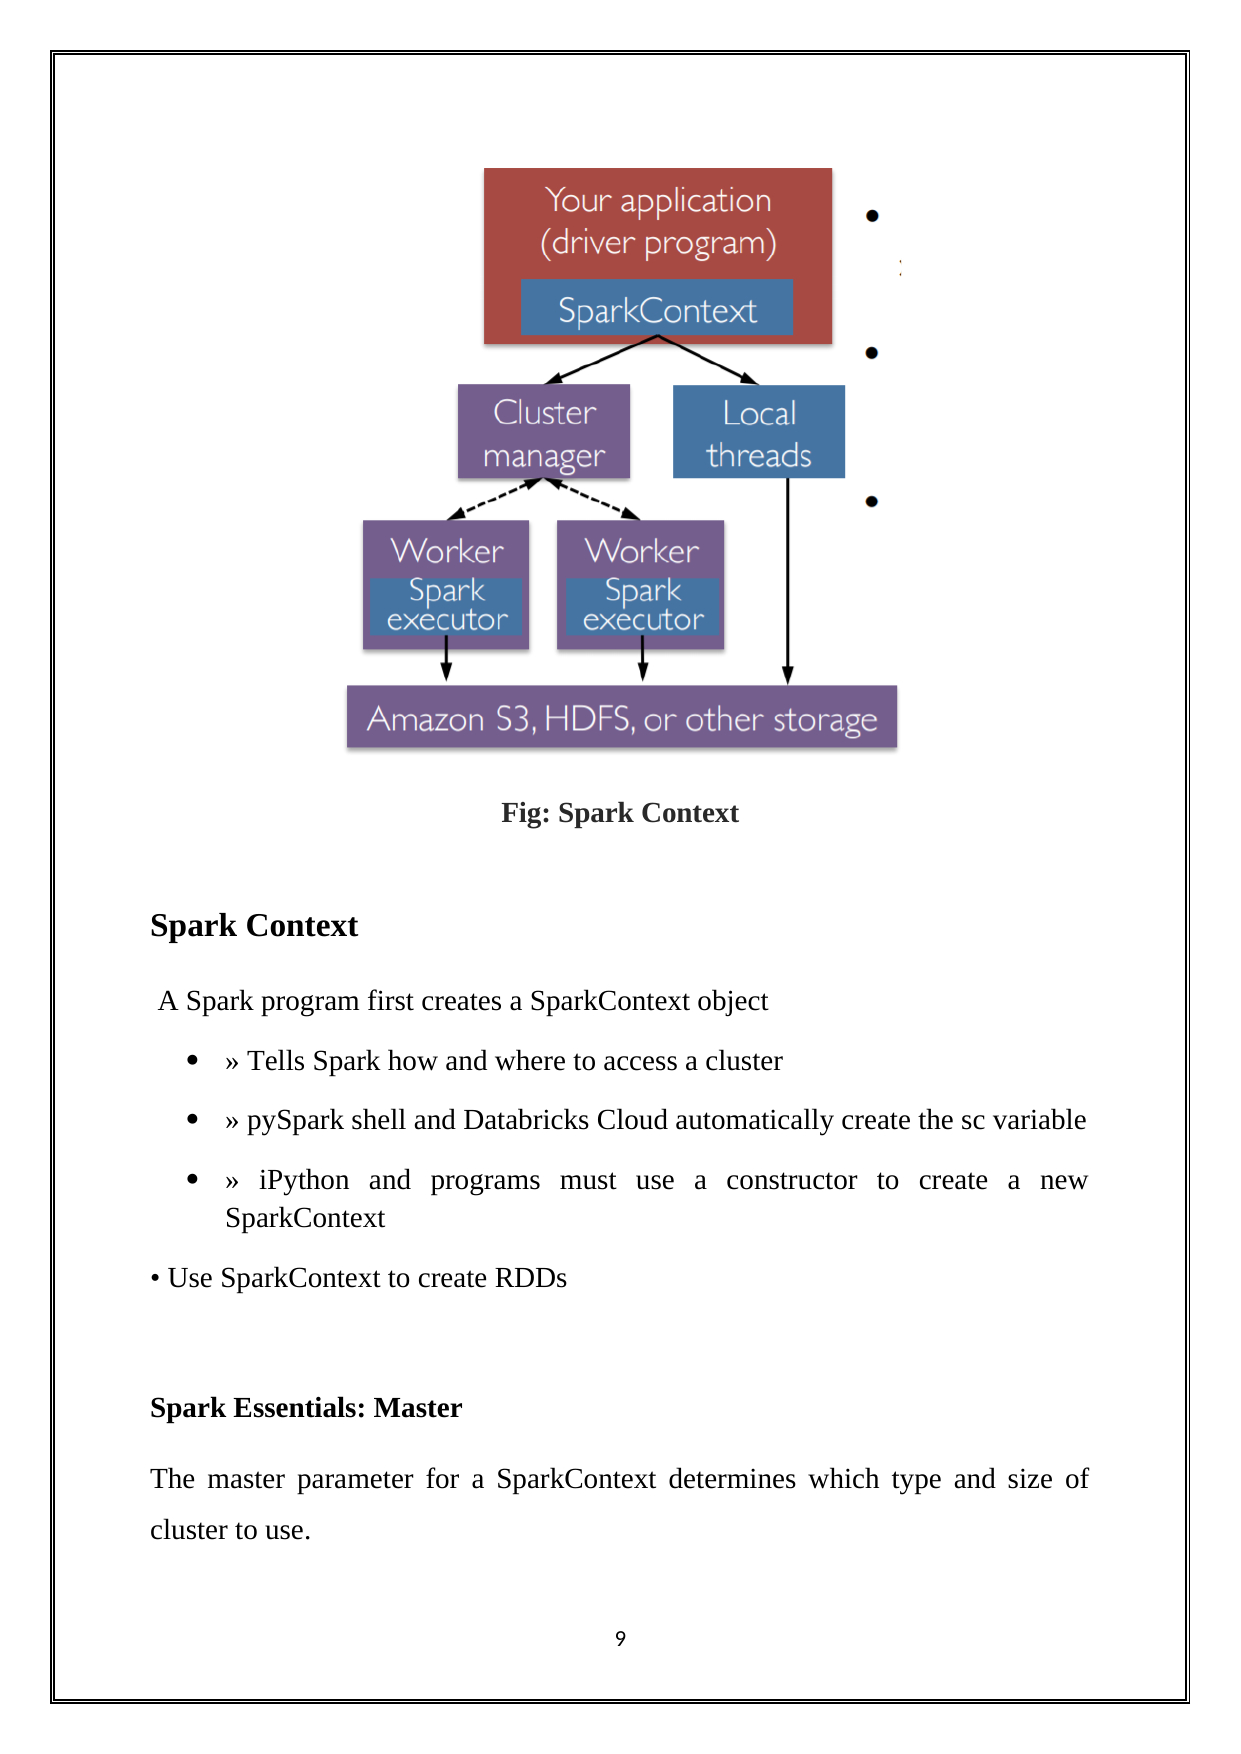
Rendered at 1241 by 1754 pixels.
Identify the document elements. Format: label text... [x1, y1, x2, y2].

text Spark Context [150, 905, 1090, 943]
list » Tells Spark how and where to access a cluster [187, 1043, 1090, 1076]
picture [338, 150, 902, 756]
text A Spark program first creates a SparkContext object [150, 983, 1090, 1017]
list » pySpark shell and Databricks Cloud automatically create the sc variable [187, 1102, 1090, 1136]
list » iPython and programs must use a constructor to create a new SparkContext [187, 1162, 1090, 1234]
text Spark Essentials: Master [150, 1390, 1090, 1424]
text The master parameter for a SparkContext determines which type and size of cluster to use. [150, 1461, 1090, 1545]
text Fig: Spark Context [150, 795, 1090, 829]
text • Use SparkContext to create RDDs [150, 1260, 1090, 1293]
